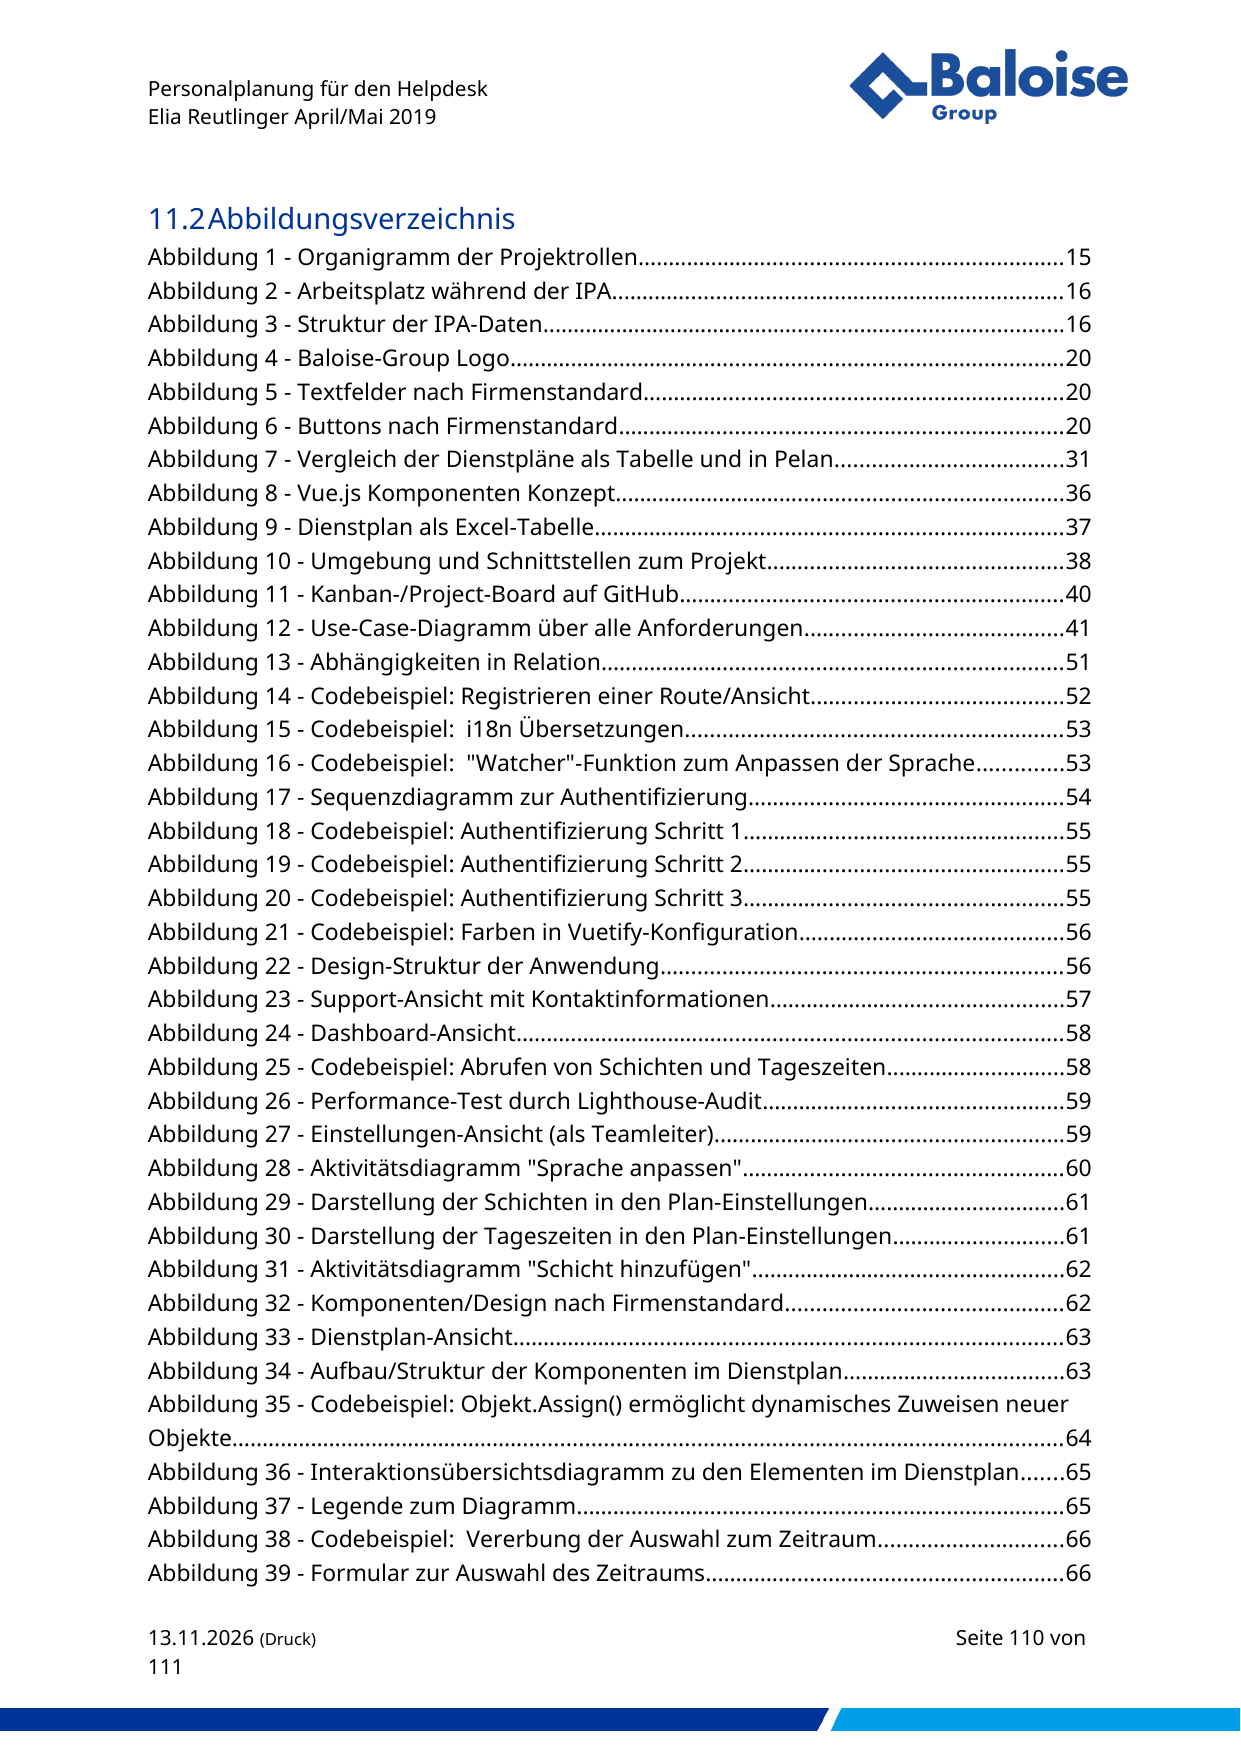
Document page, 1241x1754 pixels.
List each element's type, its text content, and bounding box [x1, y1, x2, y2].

text Abbildung 24 - Dashboard-Ansicht 58 [148, 1017, 1093, 1048]
text Abbildung 19 - Codebeispiel: Authentifizierung Schritt 2 55 [148, 848, 1093, 879]
text Abbildung 11 - Kanban-/Project-Board auf GitHub 40 [148, 578, 1093, 609]
text Abbildung 13 - Abhängigkeiten in Relation 51 [148, 646, 1093, 677]
text Abbildung 26 - Performance-Test durch Lighthouse-Audit 59 [148, 1084, 1093, 1116]
text Abbildung 1 - Organigramm der Projektrollen 15 [148, 241, 1093, 272]
text Abbildung 33 - Dienstplan-Ansicht 63 [148, 1321, 1093, 1352]
text Abbildung 10 - Umgebung und Schnittstellen zum Projekt 38 [148, 544, 1093, 576]
text Abbildung 20 - Codebeispiel: Authentifizierung Schritt 3 55 [148, 882, 1093, 913]
text Abbildung 15 - Codebeispiel: i18n Übersetzungen 53 [148, 713, 1093, 744]
text Abbildung 39 - Formular zur Auswahl des Zeitraums 66 [148, 1557, 1093, 1588]
text Abbildung 31 - Aktivitätsdiagramm "Schicht hinzufügen" 62 [148, 1253, 1093, 1284]
text Abbildung 35 - Codebeispiel: Objekt.Assign() ermöglicht dynamisches Zuweisen neuer Objekte 64 [148, 1388, 1093, 1453]
text Abbildung 28 - Aktivitätsdiagramm "Sprache anpassen" 60 [148, 1152, 1093, 1183]
text Abbildung 9 - Dienstplan als Excel-Tabelle 37 [148, 511, 1093, 542]
text Abbildung 34 - Aufbau/Struktur der Komponenten im Dienstplan 63 [148, 1354, 1093, 1386]
text Abbildung 36 - Interaktionsübersichtsdiagramm zu den Elementen im Dienstplan 65 [148, 1456, 1093, 1487]
text Abbildung 4 - Baloise-Group Logo 20 [148, 342, 1093, 373]
picture [0, 1708, 1241, 1733]
text Abbildung 25 - Codebeispiel: Abrufen von Schichten und Tageszeiten 58 [148, 1051, 1093, 1082]
text Abbildung 5 - Textfelder nach Firmenstandard 20 [148, 376, 1093, 407]
subtitle Abbildungsverzeichnis [148, 198, 1093, 238]
text Abbildung 8 - Vue.js Komponenten Konzept 36 [148, 477, 1093, 508]
picture [849, 49, 1128, 124]
text Abbildung 30 - Darstellung der Tageszeiten in den Plan-Einstellungen 61 [148, 1219, 1093, 1251]
text Abbildung 2 - Arbeitsplatz während der IPA 16 [148, 274, 1093, 306]
text Abbildung 18 - Codebeispiel: Authentifizierung Schritt 1 55 [148, 814, 1093, 846]
text Abbildung 23 - Support-Ansicht mit Kontaktinformationen 57 [148, 983, 1093, 1014]
text Abbildung 17 - Sequenzdiagramm zur Authentifizierung 54 [148, 781, 1093, 812]
text Abbildung 27 - Einstellungen-Ansicht (als Teamleiter) 59 [148, 1118, 1093, 1149]
text Abbildung 6 - Buttons nach Firmenstandard 20 [148, 409, 1093, 441]
text Abbildung 22 - Design-Struktur der Anwendung 56 [148, 949, 1093, 981]
text Abbildung 32 - Komponenten/Design nach Firmenstandard 62 [148, 1287, 1093, 1318]
text Abbildung 16 - Codebeispiel: "Watcher"-Funktion zum Anpassen der Sprache 53 [148, 747, 1093, 778]
text Abbildung 3 - Struktur der IPA-Daten 16 [148, 308, 1093, 339]
text Abbildung 14 - Codebeispiel: Registrieren einer Route/Ansicht 52 [148, 679, 1093, 711]
text Abbildung 37 - Legende zum Diagramm 65 [148, 1489, 1093, 1521]
text Abbildung 7 - Vergleich der Dienstpläne als Tabelle und in Pelan 31 [148, 443, 1093, 474]
text Abbildung 29 - Darstellung der Schichten in den Plan-Einstellungen 61 [148, 1186, 1093, 1217]
text Abbildung 12 - Use-Case-Diagramm über alle Anforderungen 41 [148, 612, 1093, 643]
text Abbildung 38 - Codebeispiel: Vererbung der Auswahl zum Zeitraum 66 [148, 1523, 1093, 1554]
text Abbildung 21 - Codebeispiel: Farben in Vuetify-Konfiguration 56 [148, 916, 1093, 947]
